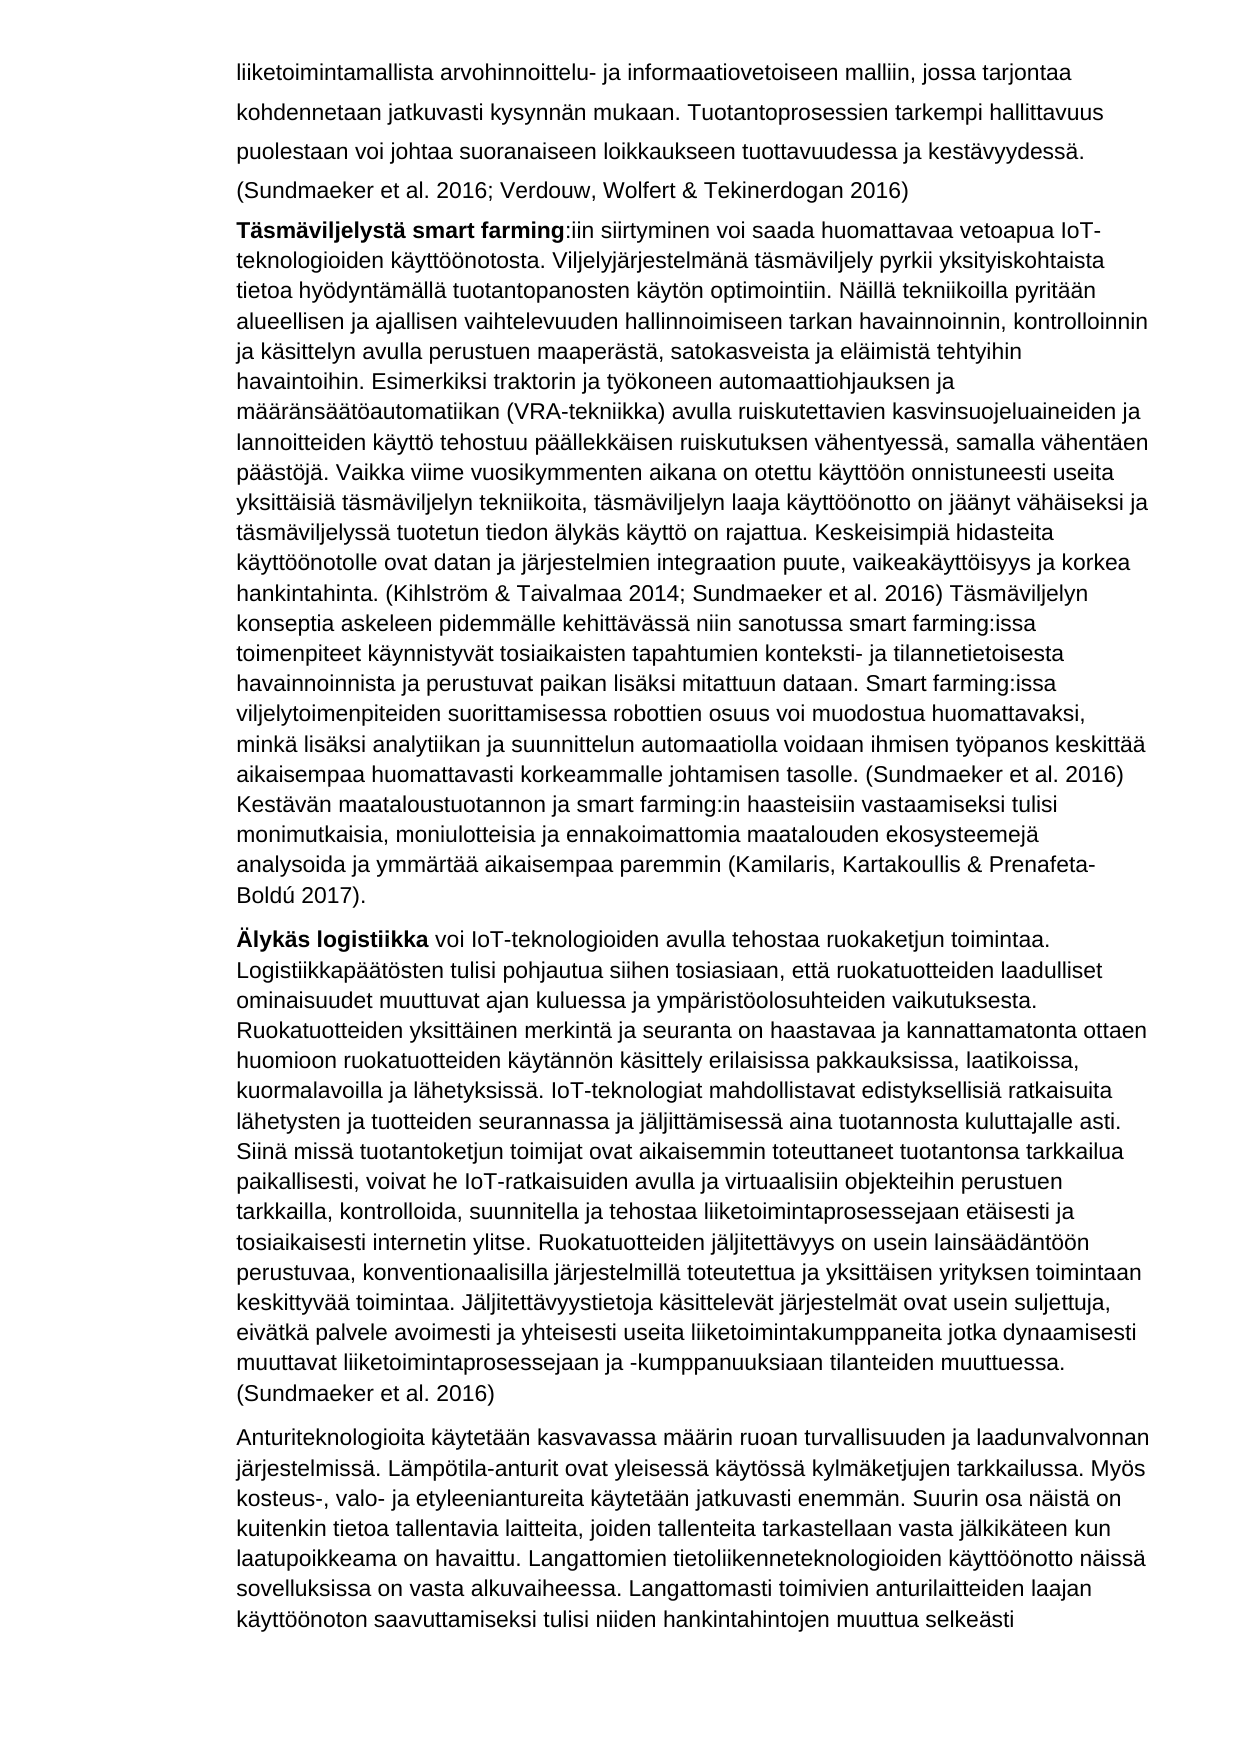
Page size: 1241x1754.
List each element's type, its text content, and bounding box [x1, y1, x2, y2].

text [236, 1424, 1152, 1632]
text Älykäs logistiikka voi IoT-teknologioiden avulla tehostaa ruokaketjun toimintaa. Logistiikkapäätösten tulisi pohjautua siihen tosiasiaan, että ruokatuotteiden laadulliset ominaisuudet muuttuvat ajan kuluessa ja ympäristöolosuhteiden vaikutuksesta. Ruokatuotteiden yksittäinen merkintä ja seuranta on haastavaa ja kannattamatonta ottaen huomioon ruokatuotteiden käytännön käsittely erilaisissa pakkauksissa, laatikoissa, kuormalavoilla ja lähetyksissä. IoT-teknologiat mahdollistavat edistyksellisiä ratkaisuita lähetysten ja tuotteiden seurannassa ja jäljittämisessä aina tuotannosta kuluttajalle asti. Siinä missä tuotantoketjun toimijat ovat aikaisemmin toteuttaneet tuotantonsa tarkkailua paikallisesti, voivat he IoT-ratkaisuiden avulla ja virtuaalisiin objekteihin perustuen tarkkailla, kontrolloida, suunnitella ja tehostaa liiketoimintaprosessejaan etäisesti ja tosiaikaisesti internetin ylitse. Ruokatuotteiden jäljitettävyys on usein lainsäädäntöön perustuvaa, konventionaalisilla järjestelmillä toteutettua ja yksittäisen yrityksen toimintaan keskittyvää toimintaa. Jäljitettävyystietoja käsittelevät järjestelmät ovat usein suljettuja, eivätkä palvele avoimesti ja yhteisesti useita liiketoimintakumppaneita jotka dynaamisesti muuttavat liiketoimintaprosessejaan ja -kumppanuuksiaan tilanteiden muuttuessa. (Sundmaeker et al. 2016) [236, 926, 1152, 1406]
text Täsmäviljelystä smart farming:iin siirtyminen voi saada huomattavaa vetoapua IoT-teknologioiden käyttöönotosta. Viljelyjärjestelmänä täsmäviljely pyrkii yksityiskohtaista tietoa hyödyntämällä tuotantopanosten käytön optimointiin. Näillä tekniikoilla pyritään alueellisen ja ajallisen vaihtelevuuden hallinnoimiseen tarkan havainnoinnin, kontrolloinnin ja käsittelyn avulla perustuen maaperästä, satokasveista ja eläimistä tehtyihin havaintoihin. Esimerkiksi traktorin ja työkoneen automaattiohjauksen ja määränsäätöautomatiikan (VRA-tekniikka) avulla ruiskutettavien kasvinsuojeluaineiden ja lannoitteiden käyttö tehostuu päällekkäisen ruiskutuksen vähentyessä, samalla vähentäen päästöjä. Vaikka viime vuosikymmenten aikana on otettu käyttöön onnistuneesti useita yksittäisiä täsmäviljelyn tekniikoita, täsmäviljelyn laaja käyttöönotto on jäänyt vähäiseksi ja täsmäviljelyssä tuotetun tiedon älykäs käyttö on rajattua. Keskeisimpiä hidasteita käyttöönotolle ovat datan ja järjestelmien integraation puute, vaikeakäyttöisyys ja korkea hankintahinta. (Kihlström & Taivalmaa 2014; Sundmaeker et al. 2016) Täsmäviljelyn konseptia askeleen pidemmälle kehittävässä niin sanotussa smart farming:issa toimenpiteet käynnistyvät tosiaikaisten tapahtumien konteksti- ja tilannetietoisesta havainnoinnista ja perustuvat paikan lisäksi mitattuun dataan. Smart farming:issa viljelytoimenpiteiden suorittamisessa robottien osuus voi muodostua huomattavaksi, minkä lisäksi analytiikan ja suunnittelun automaatiolla voidaan ihmisen työpanos keskittää aikaisempaa huomattavasti korkeammalle johtamisen tasolle. (Sundmaeker et al. 2016) Kestävän maataloustuotannon ja smart farming:in haasteisiin vastaamiseksi tulisi monimutkaisia, moniulotteisia ja ennakoimattomia maatalouden ekosysteemejä analysoida ja ymmärtää aikaisempaa paremmin (Kamilaris, Kartakoullis & Prenafeta-Boldú 2017). [236, 217, 1152, 908]
